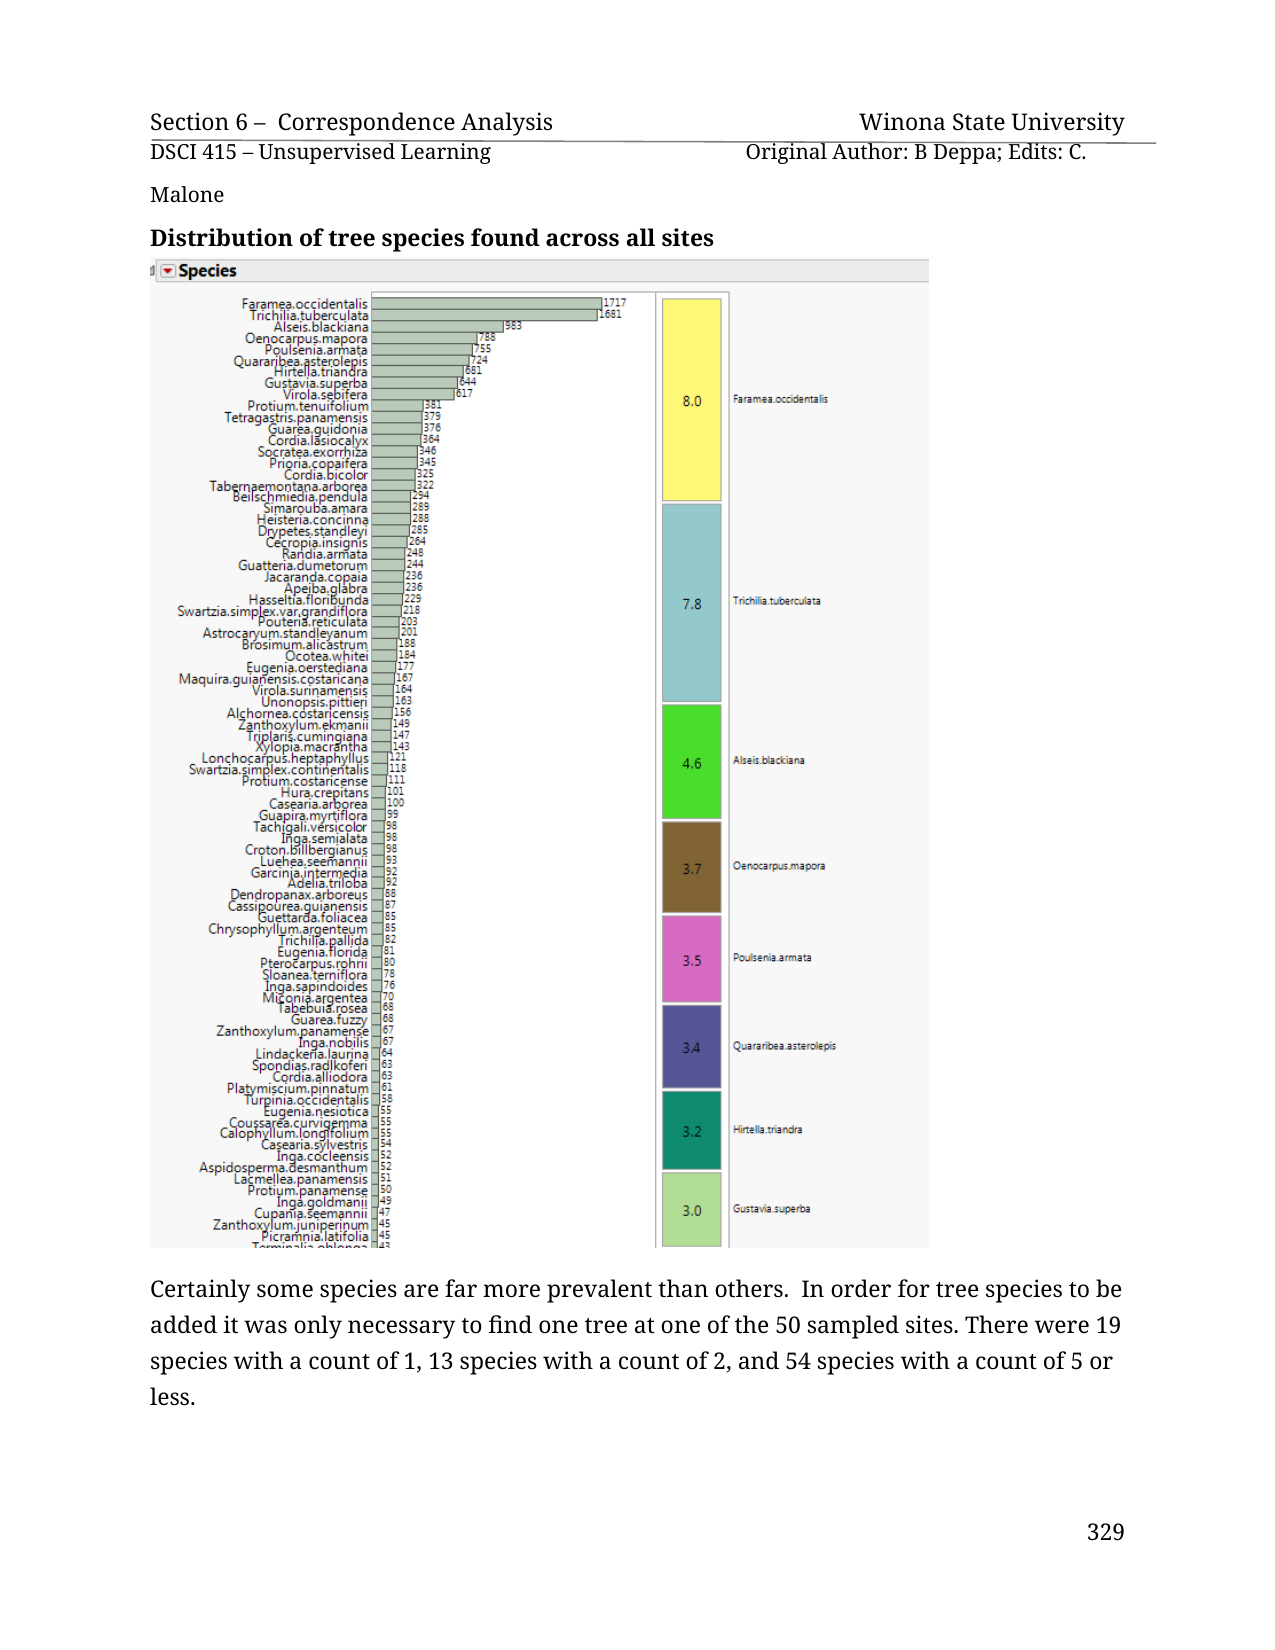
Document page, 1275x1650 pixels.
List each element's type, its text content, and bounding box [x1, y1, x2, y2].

picture [150, 257, 929, 1248]
text Certainly some species are far more prevalent than others. In order for tree species to be added it was only necessary to find one tree at one of the 50 sampled sites. There were 19 species with a count of 1, 13 species with a count of 2, and 54 species with a count of 5 or less. [150, 1273, 1125, 1412]
